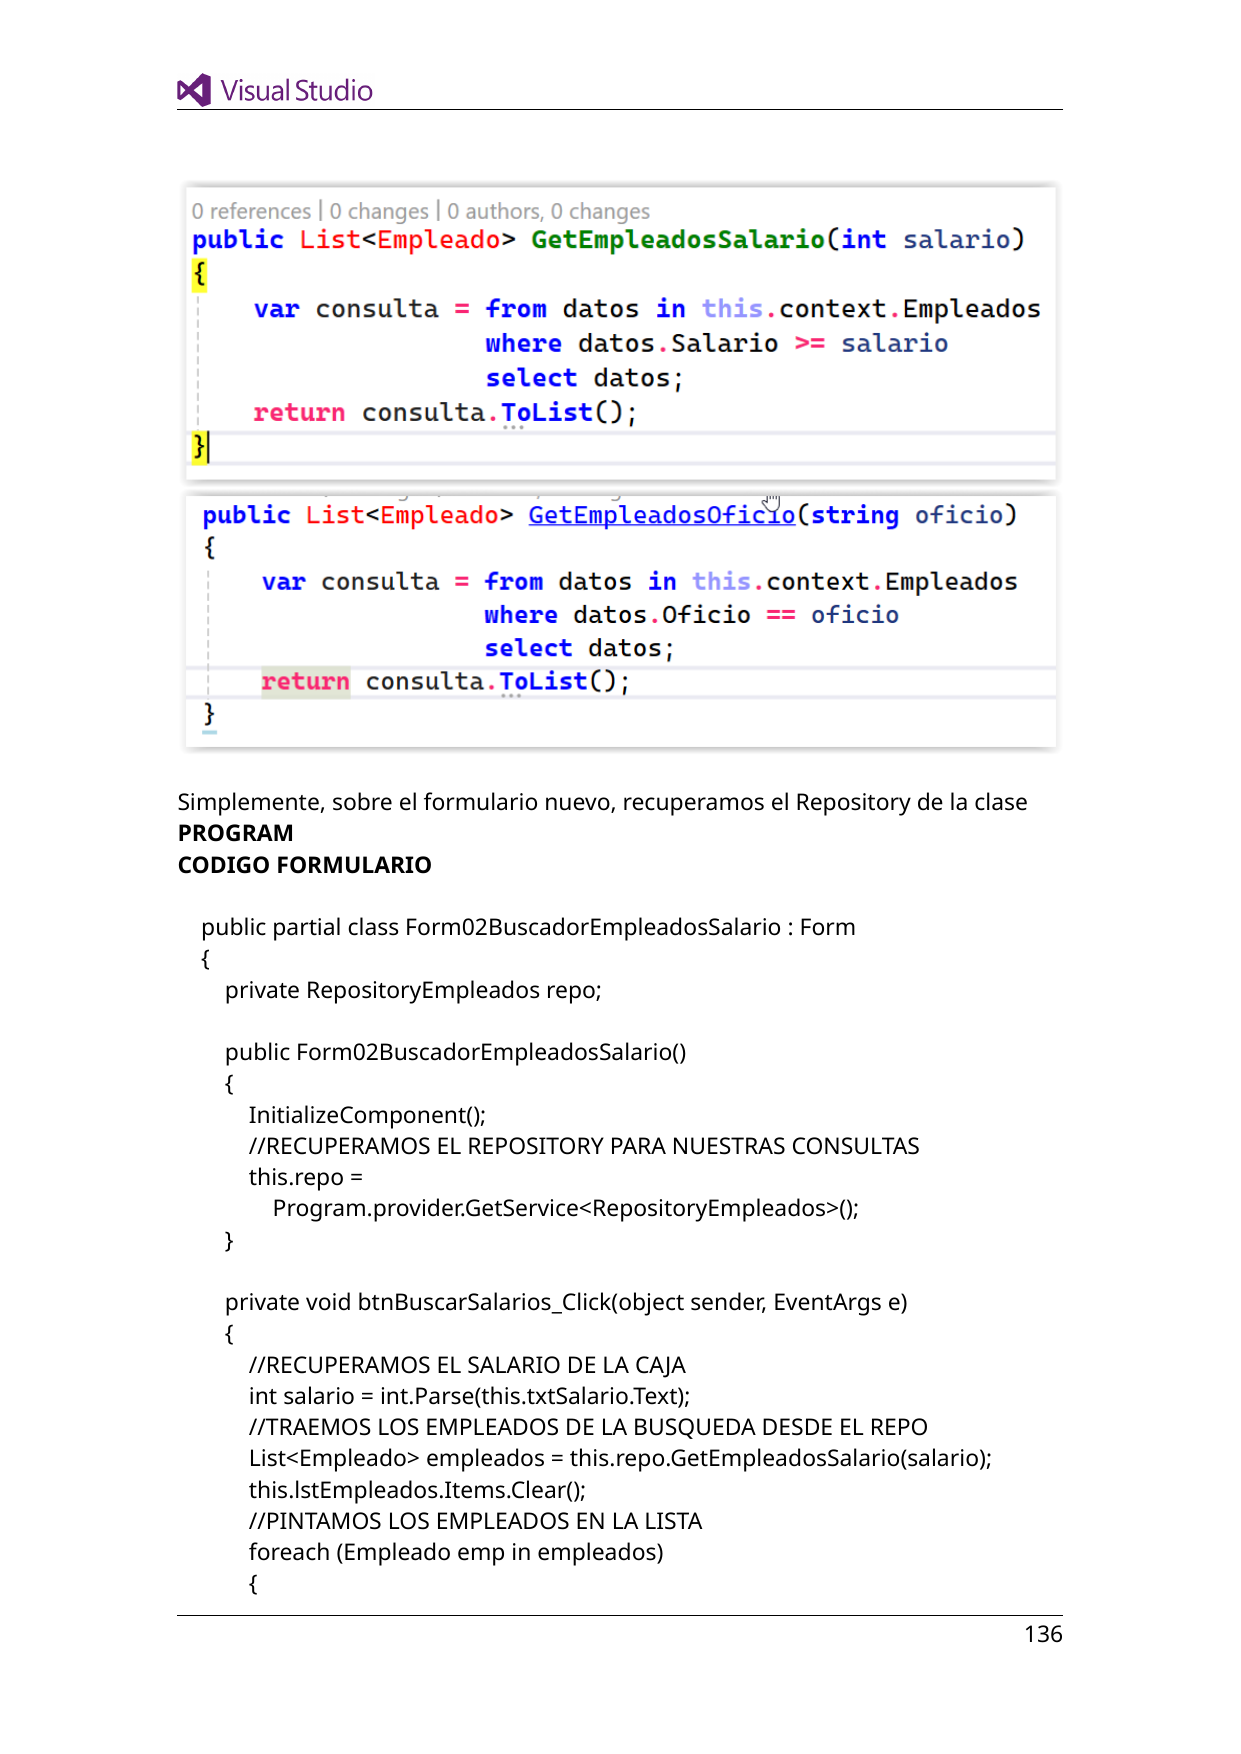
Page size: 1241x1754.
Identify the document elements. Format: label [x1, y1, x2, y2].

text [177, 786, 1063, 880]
picture [177, 178, 1063, 755]
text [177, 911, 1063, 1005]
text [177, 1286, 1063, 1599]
picture [177, 73, 375, 107]
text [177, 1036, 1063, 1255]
